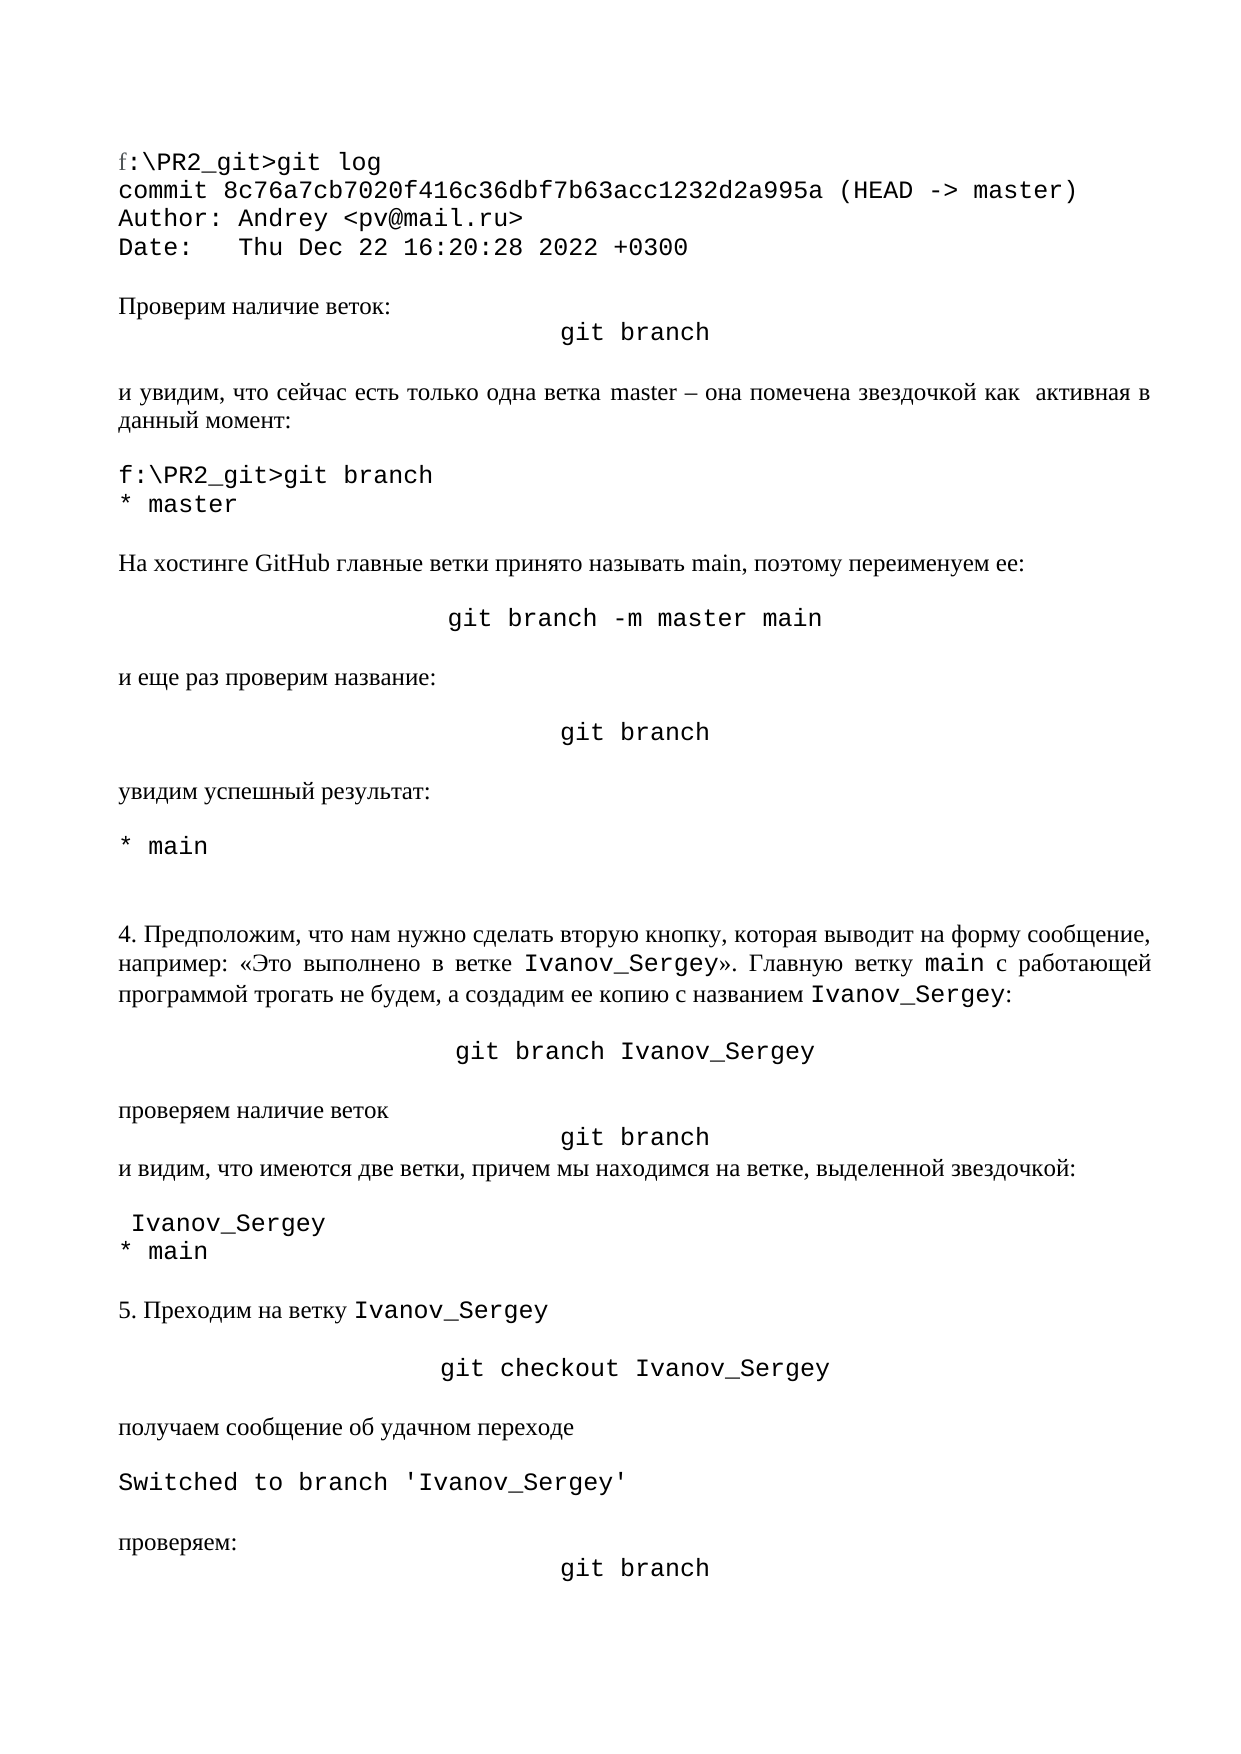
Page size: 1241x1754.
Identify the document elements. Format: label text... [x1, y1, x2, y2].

text git checkout Ivanov_Sergey [118, 1355, 1152, 1383]
text 5. Преходим на ветку Ivanov_Sergey [118, 1296, 1152, 1326]
text git branch -m master main [118, 605, 1152, 633]
text git branch [118, 720, 1152, 748]
text 4. Предположим, что нам нужно сделать вторую кнопку, которая выводит на форму сообщение, например: «Это выполнено в ветке Ivanov_Sergey». Главную ветку main с работающей программой трогать не будем, а создадим ее копию с названием Ivanov_Sergey: [118, 919, 1152, 1010]
text и еще раз проверим название: [118, 662, 1152, 691]
text проверяем наличие веток [118, 1096, 1152, 1124]
text Switched to branch 'Ivanov_Sergey' [118, 1470, 1152, 1498]
text Ivanov_Sergey [118, 1210, 1152, 1238]
text и увидим, что сейчас есть только одна ветка master – она помечена звездочкой как активная в данный момент: [118, 377, 1152, 434]
text и видим, что имеются две ветки, причем мы находимся на ветке, выделенной звездочкой: [118, 1153, 1152, 1181]
text увидим успешный результат: [118, 776, 1152, 805]
text Author: Andrey <pv@mail.ru> [118, 206, 1152, 234]
text f:\PR2_git>git branch [118, 463, 1152, 491]
text * main [118, 833, 1152, 862]
text На хостинге GitHub главные ветки принято называть main, поэтому переименуем ее: [118, 548, 1152, 577]
text git branch Ivanov_Sergey [118, 1038, 1152, 1067]
text * master [118, 491, 1152, 520]
text git branch [118, 1124, 1152, 1153]
text проверяем: [118, 1527, 1152, 1556]
text Date: Thu Dec 22 16:20:28 2022 +0300 [118, 234, 1152, 263]
text git branch [118, 320, 1152, 348]
text * main [118, 1238, 1152, 1267]
text commit 8c76a7cb7020f416c36dbf7b63acc1232d2a995a (HEAD -> master) [118, 178, 1152, 206]
text получаем сообщение об удачном переходе [118, 1412, 1152, 1441]
text Проверим наличие веток: [118, 291, 1152, 320]
text git branch [118, 1556, 1152, 1584]
text f:\PR2_git>git log [118, 147, 1152, 178]
